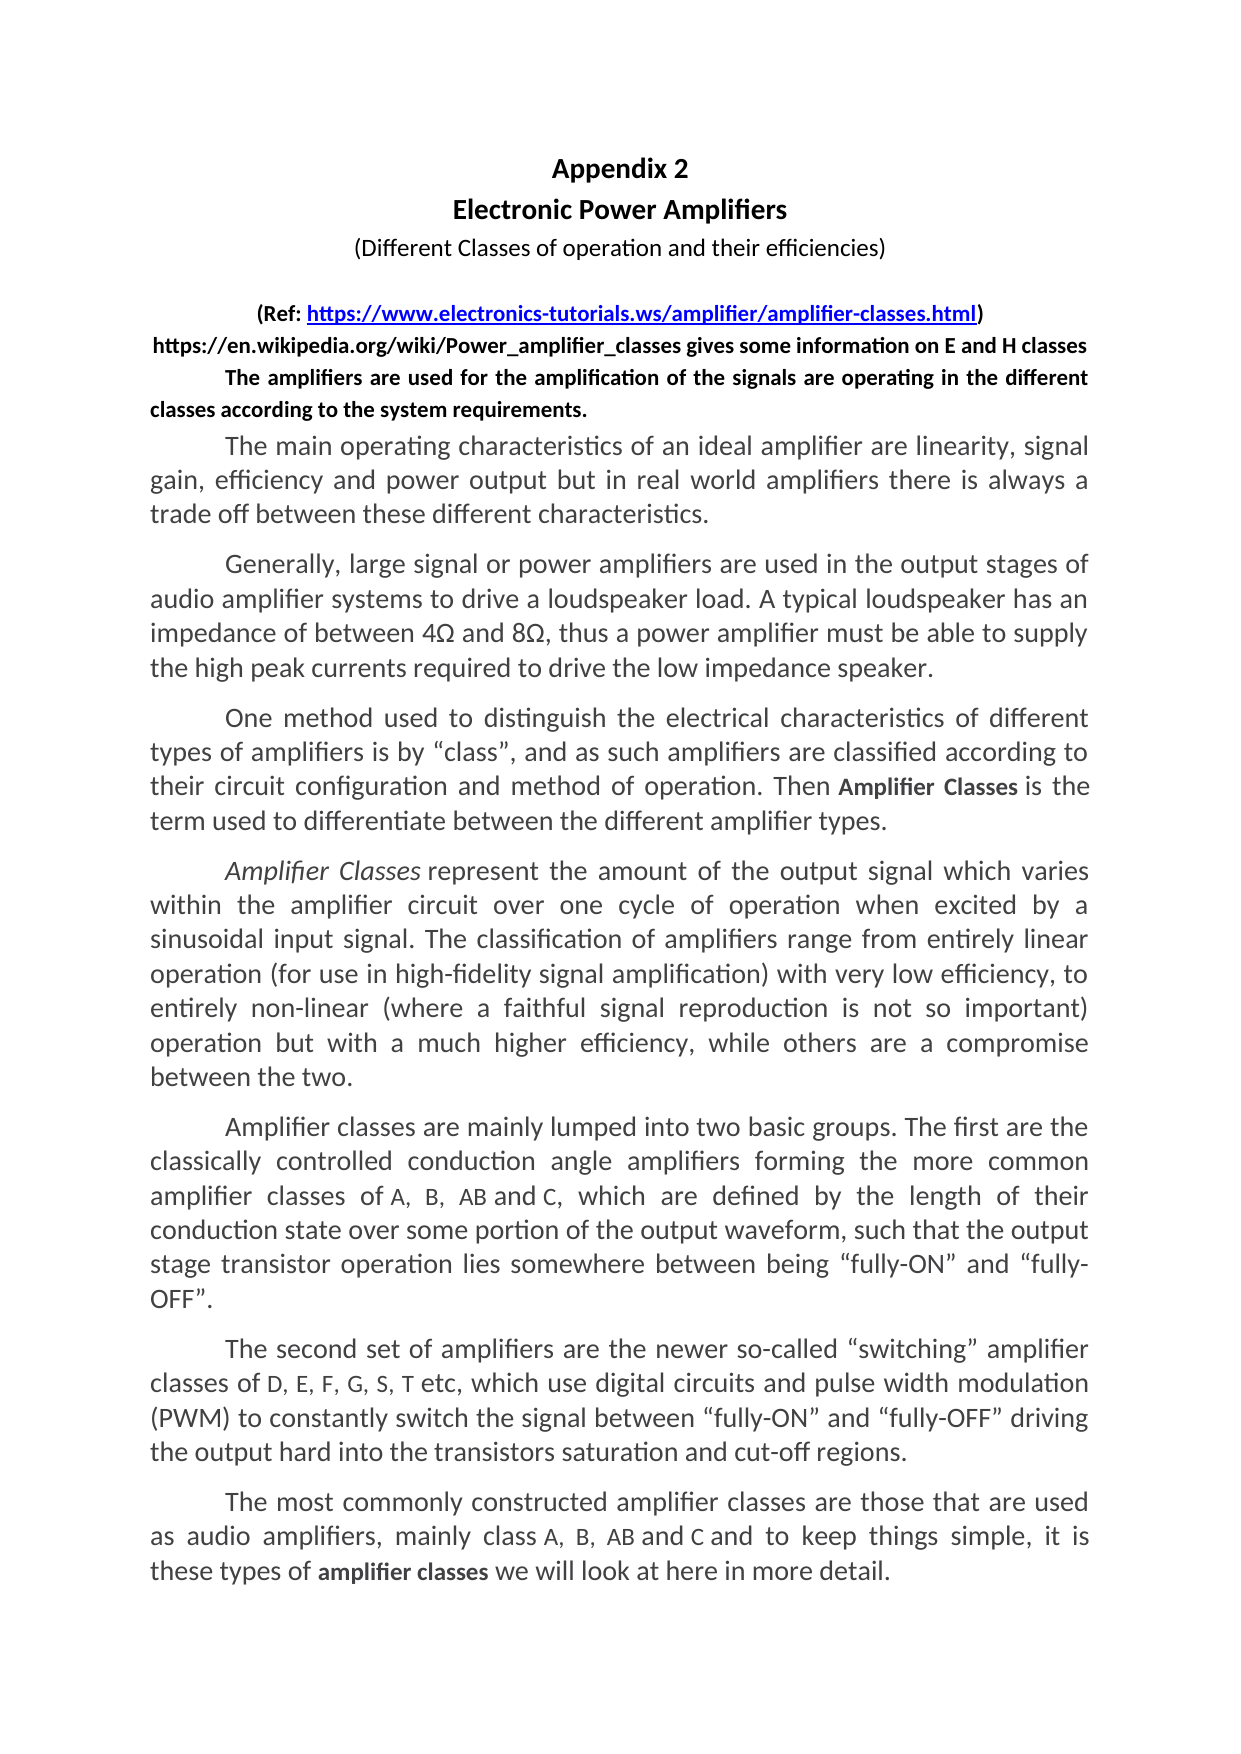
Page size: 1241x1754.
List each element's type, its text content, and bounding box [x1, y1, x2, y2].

text Amplifier classes are mainly lumped into two basic groups. The first are the classically controlled conduction angle amplifiers forming the more common amplifier classes of A, B, AB and C, which are defined by the length of their conduction state over some portion of the output waveform, such that the output stage transistor operation lies somewhere between being “fully-ON” and “fully-OFF”. [150, 1109, 1090, 1315]
text Amplifier Classes represent the amount of the output signal which varies within the amplifier circuit over one cycle of operation when excited by a sinusoidal input signal. The classification of amplifiers range from entirely linear operation (for use in high-fidelity signal amplification) with very low efficiency, to entirely non-linear (where a faithful signal reproduction is not so important) operation but with a much higher efficiency, while others are a compromise between the two. [150, 853, 1090, 1093]
text (Ref: https://www.electronics-tutorials.ws/amplifier/amplifier-classes.html) [150, 299, 1090, 327]
text The second set of amplifiers are the newer so-called “switching” amplifier classes of D, E, F, G, S, T etc, which use digital circuits and pulse width modulation (PWM) to constantly switch the signal between “fully-ON” and “fully-OFF” driving the output hard into the transistors saturation and cut-off regions. [150, 1331, 1090, 1468]
text Appendix 2 [150, 150, 1090, 186]
text The most commonly constructed amplifier classes are those that are used as audio amplifiers, mainly class A, B, AB and C and to keep things simple, it is these types of amplifier classes we will look at here in more detail. [150, 1484, 1090, 1587]
text The amplifiers are used for the amplification of the signals are operating in the different classes according to the system requirements. [150, 363, 1090, 424]
text The main operating characteristics of an ideal amplifier are linearity, signal gain, efficiency and power output but in real world amplifiers there is always a trade off between these different characteristics. [150, 428, 1090, 531]
text (Different Classes of operation and their efficiencies) [150, 232, 1090, 262]
text Electronic Power Amplifiers [150, 191, 1090, 227]
text One method used to distinguish the electrical characteristics of different types of amplifiers is by “class”, and as such amplifiers are classified according to their circuit configuration and method of operation. Then Amplifier Classes is the term used to differentiate between the different amplifier types. [150, 700, 1090, 837]
text Generally, large signal or power amplifiers are used in the output stages of audio amplifier systems to drive a loudspeaker load. A typical loudspeaker has an impedance of between 4Ω and 8Ω, thus a power amplifier must be able to supply the high peak currents required to drive the low impedance speaker. [150, 547, 1090, 684]
text https://en.wikipedia.org/wiki/Power_amplifier_classes gives some information on E and H classes [150, 331, 1090, 359]
